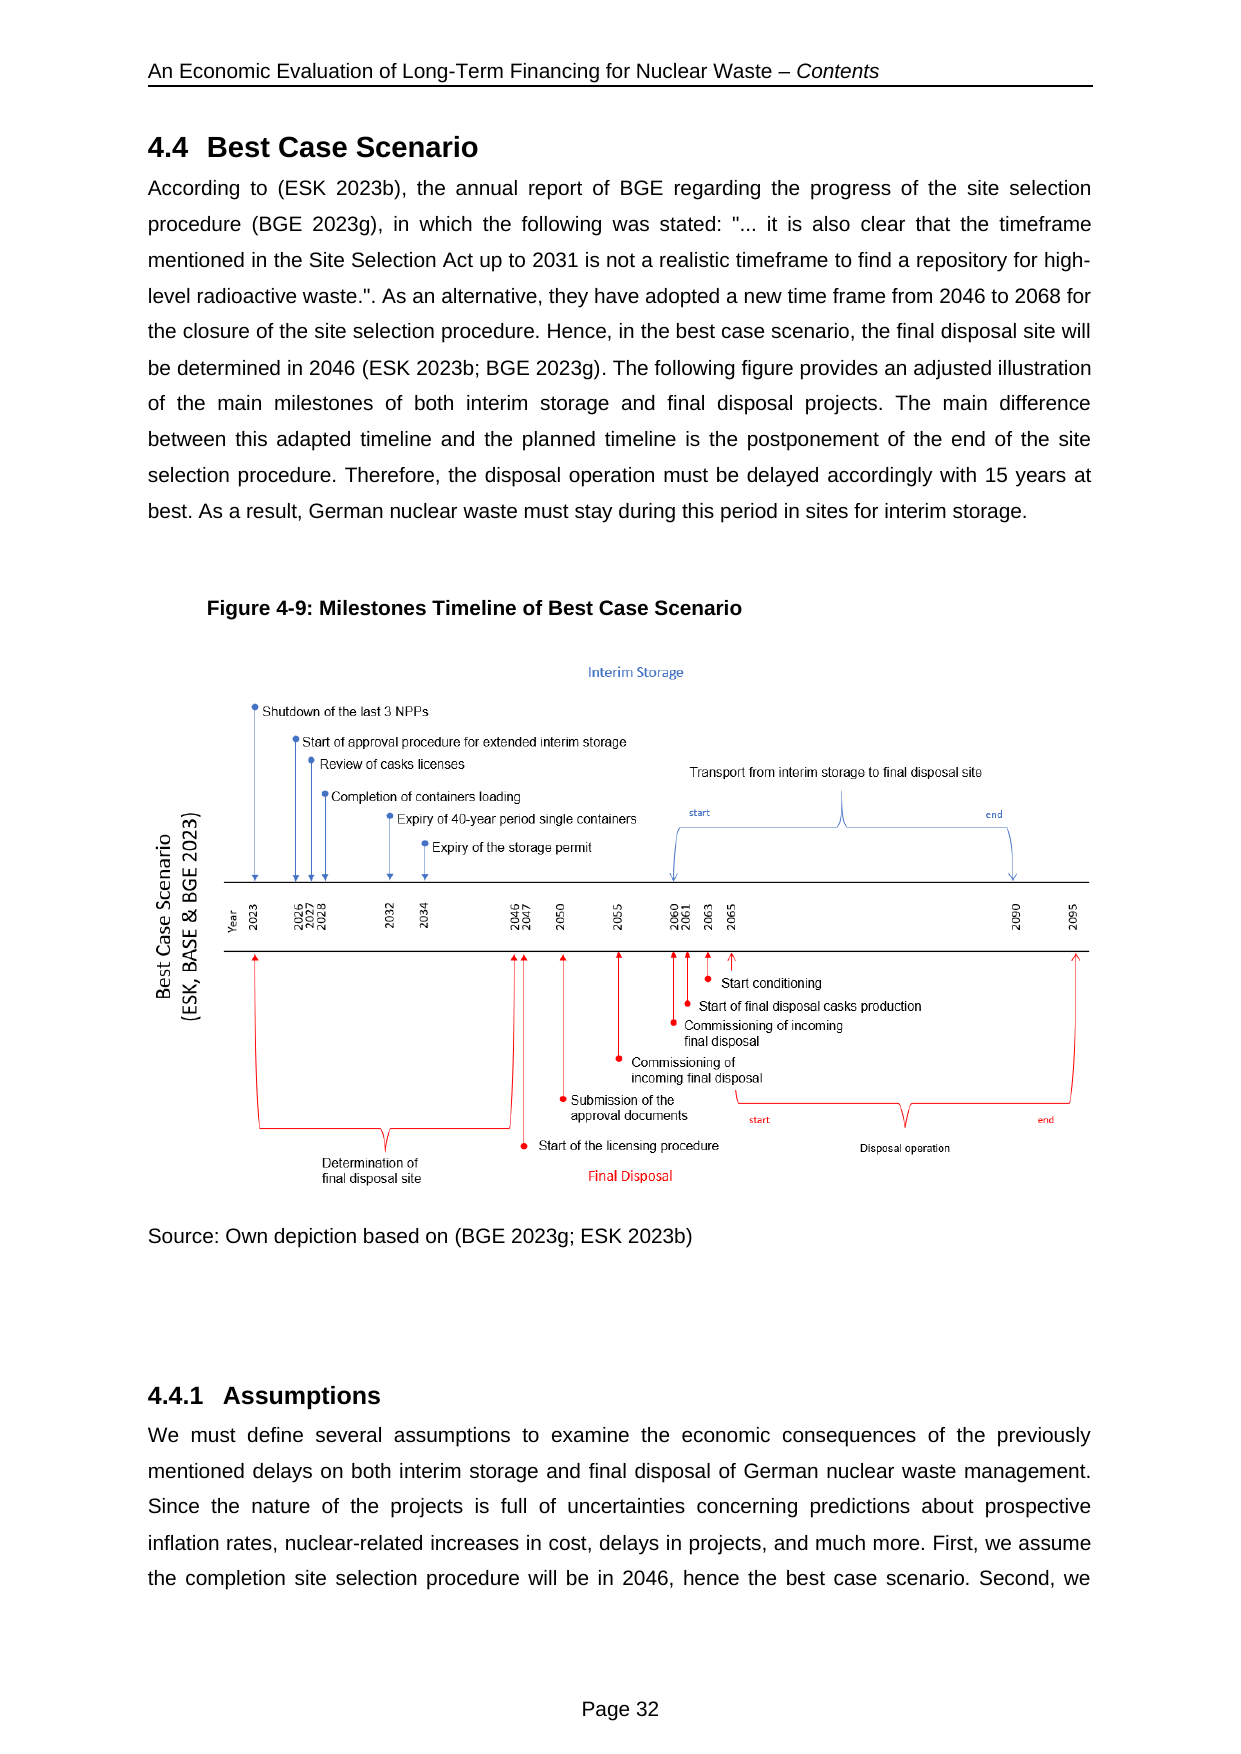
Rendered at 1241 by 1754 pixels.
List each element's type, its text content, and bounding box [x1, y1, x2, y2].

subtitle Assumptions [148, 1381, 1093, 1410]
text Source: Own depiction based on (BGE 2023g; ESK 2023b) [148, 1223, 1093, 1247]
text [148, 1422, 1093, 1590]
text According to (ESK 2023b), the annual report of BGE regarding the progress of the site selection procedure (BGE 2023g), in which the following was stated: "... it is also clear that the timeframe mentioned in the Site Selection Act up to 2031 is not a realistic timeframe to find a repository for high-level radioactive waste.". As an alternative, they have adopted a new time frame from 2046 to 2068 for the closure of the site selection procedure. Hence, in the best case scenario, the final disposal site will be determined in 2046 (ESK 2023b; BGE 2023g). The following figure provides an adjusted illustration of the main milestones of both interim storage and final disposal projects. The main difference between this adapted timeline and the planned timeline is the postponement of the end of the site selection procedure. Therefore, the disposal operation must be delayed accordingly with 15 years at best. As a result, German nuclear waste must stay during this period in sites for interim storage. [148, 176, 1093, 523]
picture [147, 644, 1093, 1199]
subtitle Best Case Scenario [148, 129, 1093, 163]
